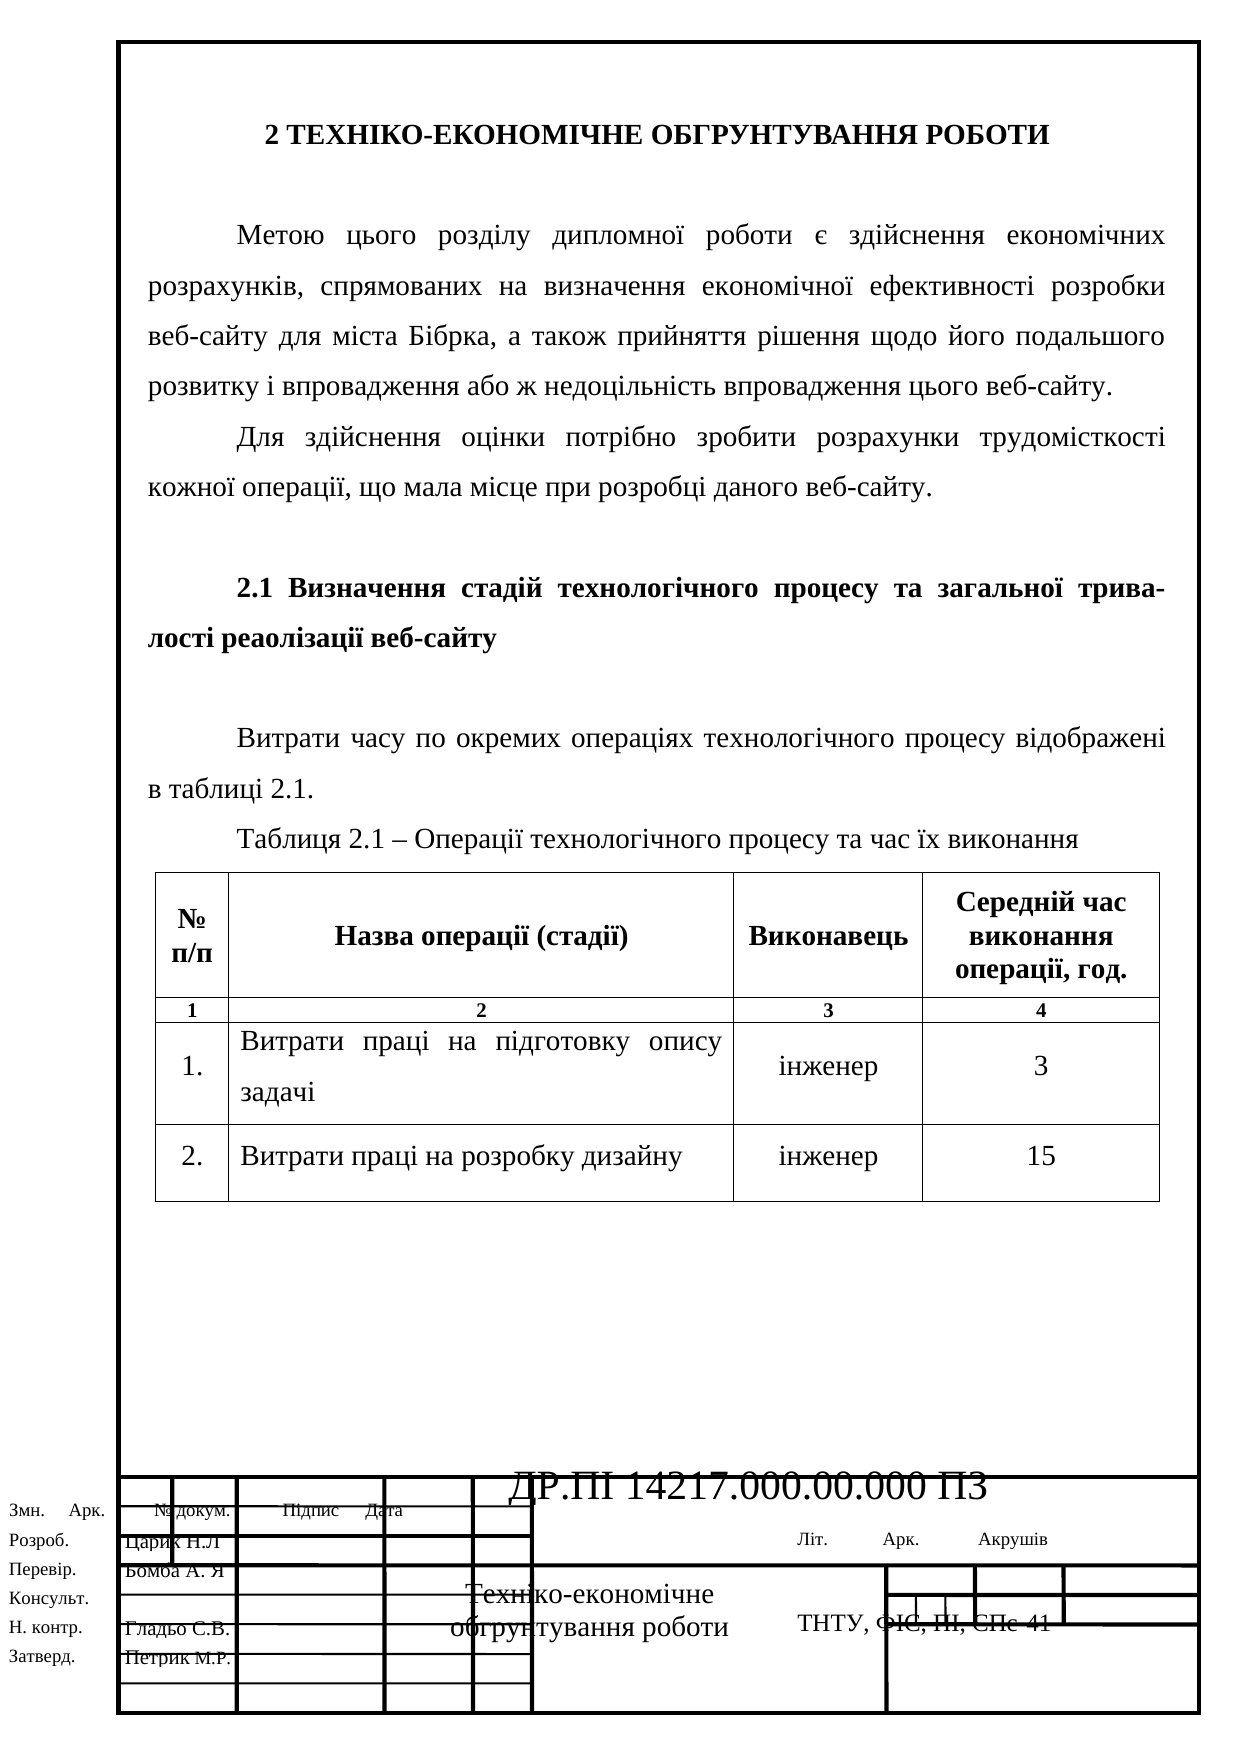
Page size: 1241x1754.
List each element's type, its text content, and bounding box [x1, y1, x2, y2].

table_header Середній час виконання операції, год. [923, 873, 1159, 997]
table_header Виконавець [734, 873, 922, 997]
text Витрати часу по окремих операціях технологічного процесу відображені в таблиці 2.1. [148, 721, 1167, 804]
subtitle 2.1 Визначення стадій технологічного процесу та загальної трива- лості реаолізації веб-сайту [148, 570, 1167, 653]
table_cell Витрати праці на розробку дизайну [229, 1125, 733, 1201]
table_cell 3 [923, 1023, 1159, 1124]
table_cell Витрати праці на підготовку опису задачі [229, 1023, 733, 1124]
text Метою цього розділу дипломної роботи є здійснення економічних розрахунків, спрямованих на визначення економічної ефективності розробки веб-сайту для міста Бібрка, а також прийняття рішення щодо його подальшого розвитку і впровадження або ж недоцільність впровадження цього веб-сайту. [148, 217, 1167, 402]
text Таблиця 2.1 – Операції технологічного процесу та час їх виконання [148, 821, 1167, 855]
table_header № п/п [156, 873, 228, 997]
table_cell 3 [734, 998, 922, 1022]
table_cell 2 [229, 998, 733, 1022]
subtitle 2 ТЕХНІКО-ЕКОНОМІЧНЕ ОБГРУНТУВАННЯ РОБОТИ [148, 117, 1167, 150]
text Для здійснення оцінки потрібно зробити розрахунки трудомісткості кожної операції, що мала місце при розробці даного веб-сайту. [148, 419, 1167, 503]
table_cell 4 [923, 998, 1159, 1022]
table_cell 15 [923, 1125, 1159, 1201]
table_header Назва операції (стадії) [229, 873, 733, 997]
table_cell 2. [156, 1125, 228, 1201]
table_cell 1. [156, 1023, 228, 1124]
table_cell інженер [734, 1023, 922, 1124]
table_cell 1 [156, 998, 228, 1022]
table_cell інженер [734, 1125, 922, 1201]
